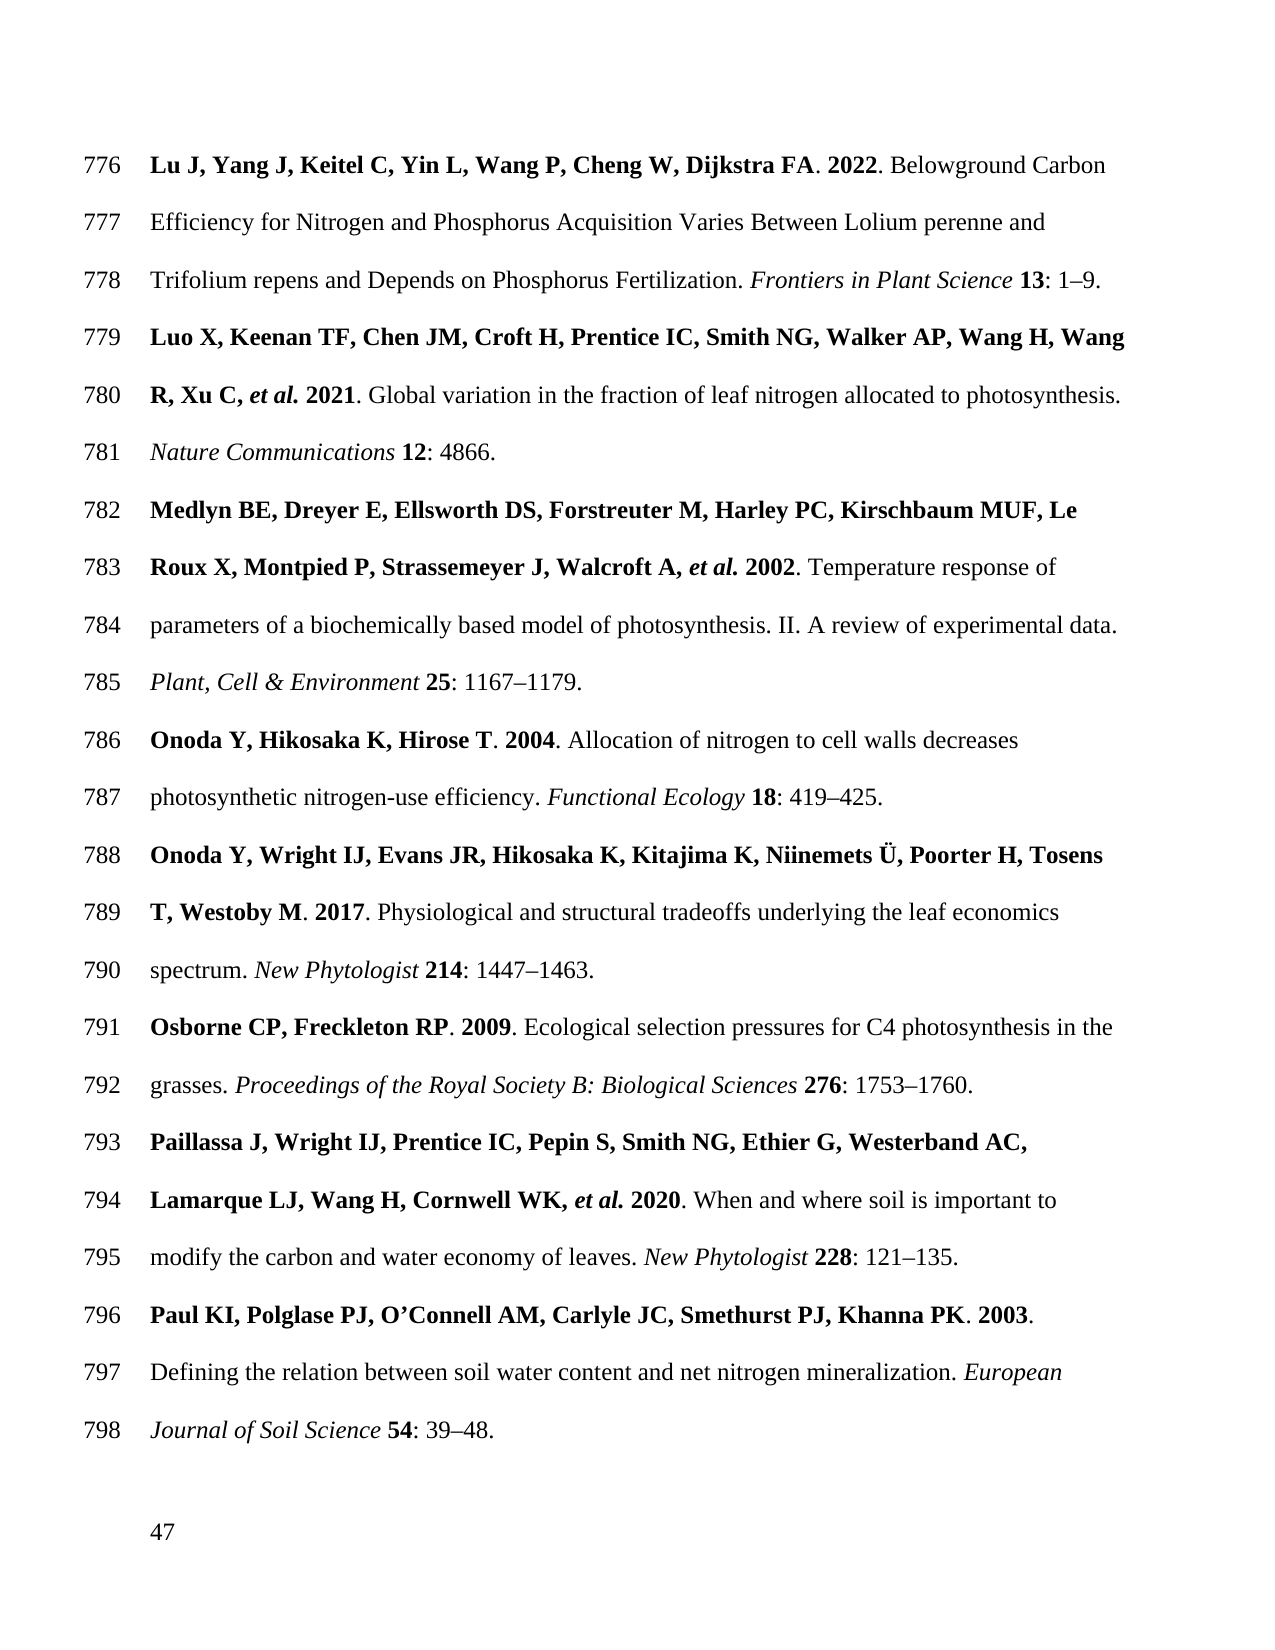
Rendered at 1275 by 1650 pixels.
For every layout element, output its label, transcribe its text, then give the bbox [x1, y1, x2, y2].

text Lu J, Yang J, Keitel C, Yin L, Wang P, Cheng W, Dijkstra FA. 2022. Belowground Carbon Efficiency for Nitrogen and Phosphorus Acquisition Varies Between Lolium perenne and Trifolium repens and Depends on Phosphorus Fertilization. Frontiers in Plant Science 13: 1–9. [150, 150, 1125, 294]
text Paul KI, Polglase PJ, O’Connell AM, Carlyle JC, Smethurst PJ, Khanna PK. 2003. Defining the relation between soil water content and net nitrogen mineralization. European Journal of Soil Science 54: 39–48. [150, 1300, 1125, 1444]
text Onoda Y, Hikosaka K, Hirose T. 2004. Allocation of nitrogen to cell walls decreases photosynthetic nitrogen-use efficiency. Functional Ecology 18: 419–425. [150, 725, 1125, 811]
text Onoda Y, Wright IJ, Evans JR, Hikosaka K, Kitajima K, Niinemets Ü, Poorter H, Tosens T, Westoby M. 2017. Physiological and structural tradeoffs underlying the leaf economics spectrum. New Phytologist 214: 1447–1463. [150, 840, 1125, 984]
text Paillassa J, Wright IJ, Prentice IC, Pepin S, Smith NG, Ethier G, Westerband AC, Lamarque LJ, Wang H, Cornwell WK, et al. 2020. When and where soil is important to modify the carbon and water economy of leaves. New Phytologist 228: 121–135. [150, 1127, 1125, 1271]
text Luo X, Keenan TF, Chen JM, Croft H, Prentice IC, Smith NG, Walker AP, Wang H, Wang R, Xu C, et al. 2021. Global variation in the fraction of leaf nitrogen allocated to photosynthesis. Nature Communications 12: 4866. [150, 322, 1125, 466]
text Medlyn BE, Dreyer E, Ellsworth DS, Forstreuter M, Harley PC, Kirschbaum MUF, Le Roux X, Montpied P, Strassemeyer J, Walcroft A, et al. 2002. Temperature response of parameters of a biochemically based model of photosynthesis. II. A review of experimental data. Plant, Cell & Environment 25: 1167–1179. [150, 495, 1125, 696]
text Osborne CP, Freckleton RP. 2009. Ecological selection pressures for C4 photosynthesis in the grasses. Proceedings of the Royal Society B: Biological Sciences 276: 1753–1760. [150, 1012, 1125, 1099]
